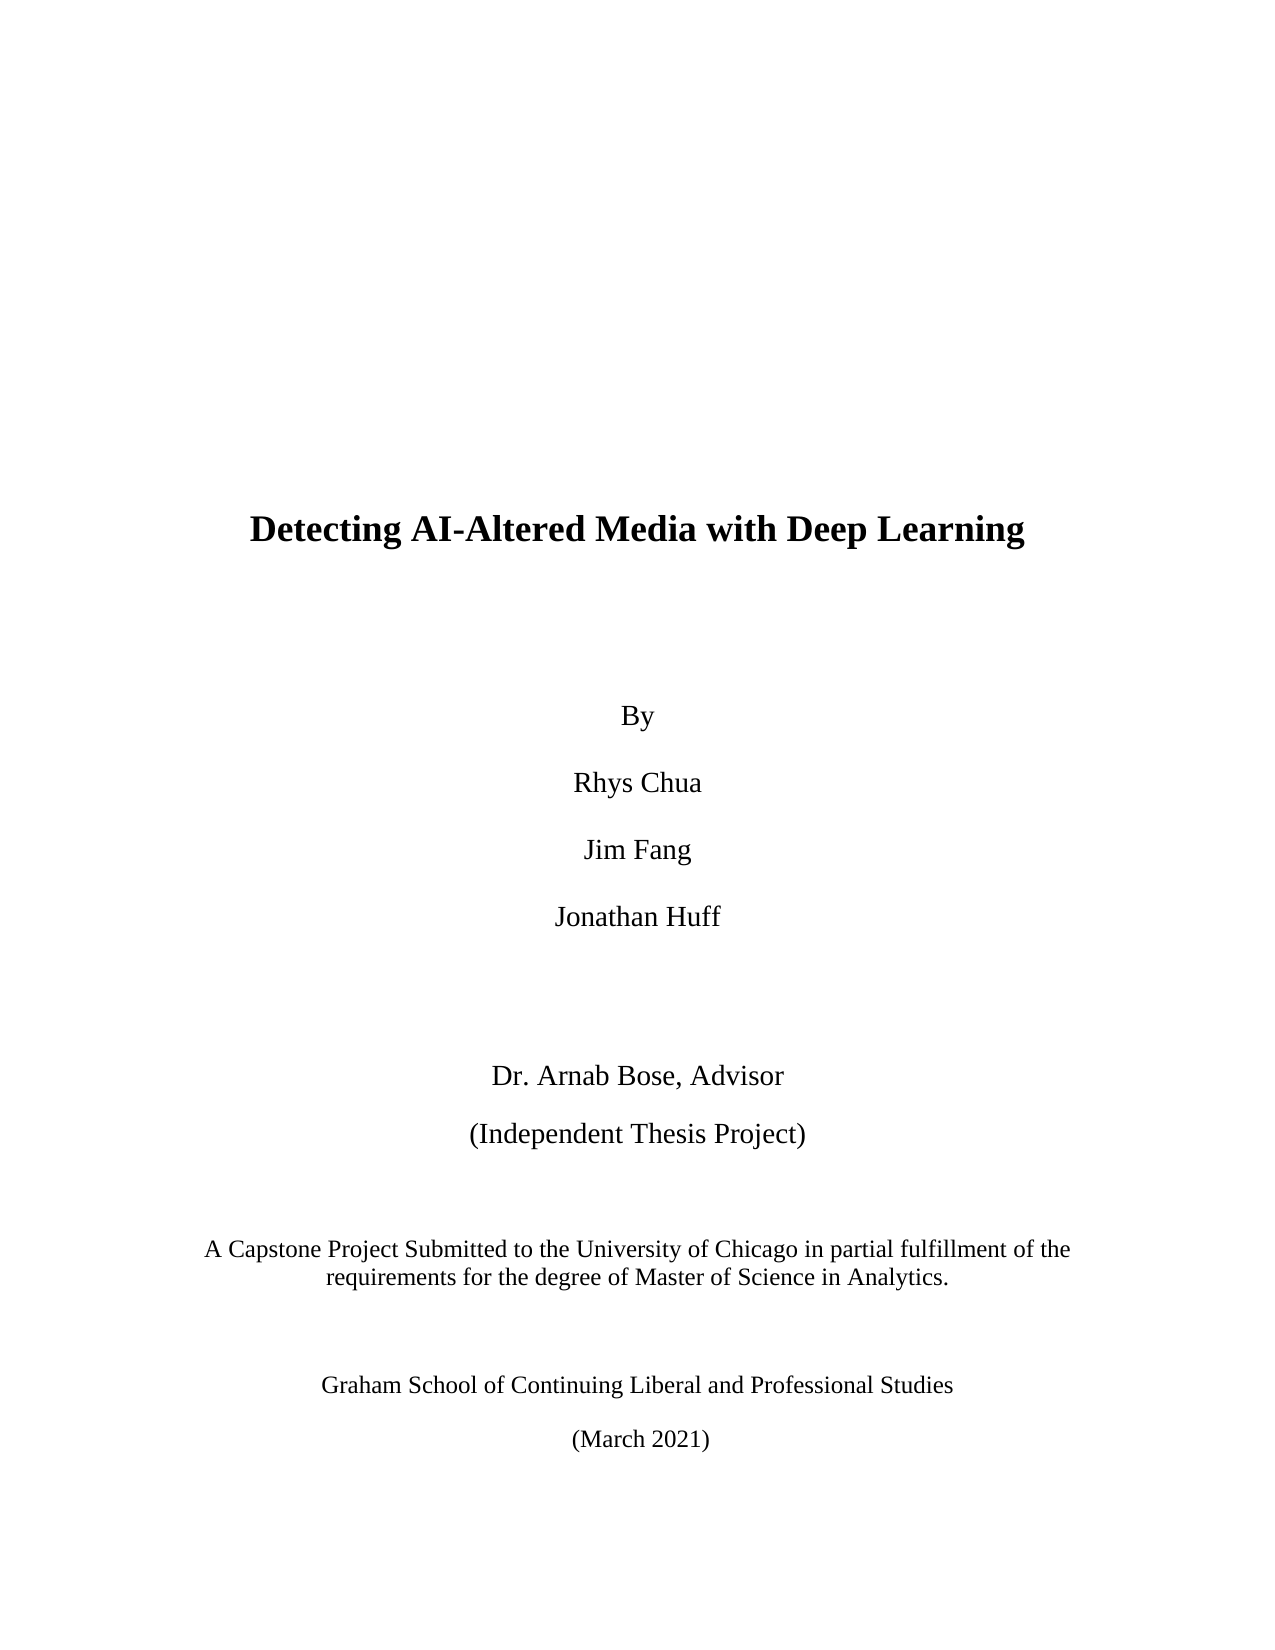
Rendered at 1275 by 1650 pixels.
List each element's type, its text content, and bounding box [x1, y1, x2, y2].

text Dr. Arnab Bose, Advisor [150, 1058, 1125, 1092]
text By [150, 698, 1125, 731]
text Rhys Chua [150, 765, 1125, 798]
text Detecting AI-Altered Media with Deep Learning [150, 506, 1125, 549]
text A Capstone Project Submitted to the University of Chicago in partial fulfillment of the requirements for the degree of Master of Science in Analytics. [150, 1234, 1125, 1291]
text Jonathan Huff [150, 899, 1125, 932]
text (Independent Thesis Project) [150, 1117, 1125, 1150]
text (March 2021) [150, 1424, 1125, 1452]
text Graham School of Continuing Liberal and Professional Studies [150, 1370, 1125, 1399]
text Jim Fang [150, 832, 1125, 865]
